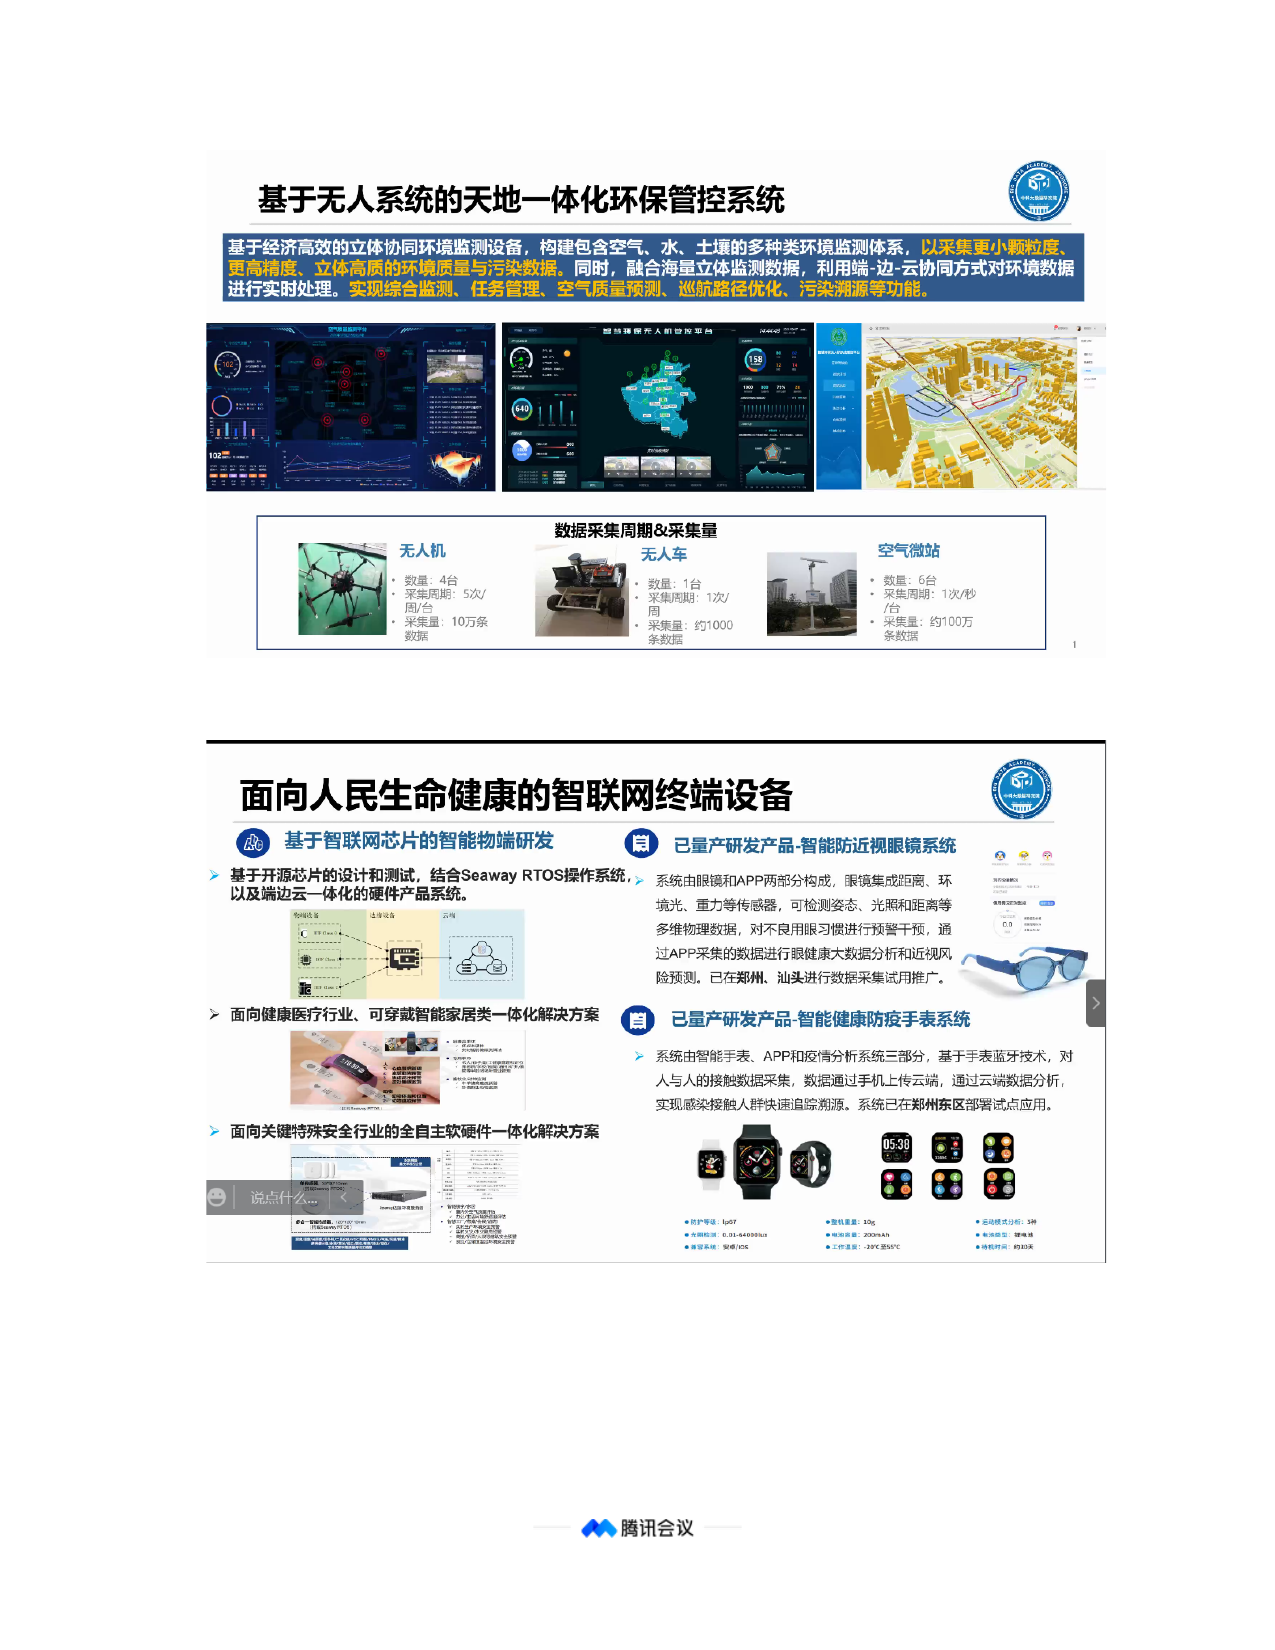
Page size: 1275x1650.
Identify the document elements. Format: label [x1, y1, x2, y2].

picture [206, 740, 1107, 1263]
picture [206, 150, 1107, 658]
picture [533, 1519, 742, 1538]
